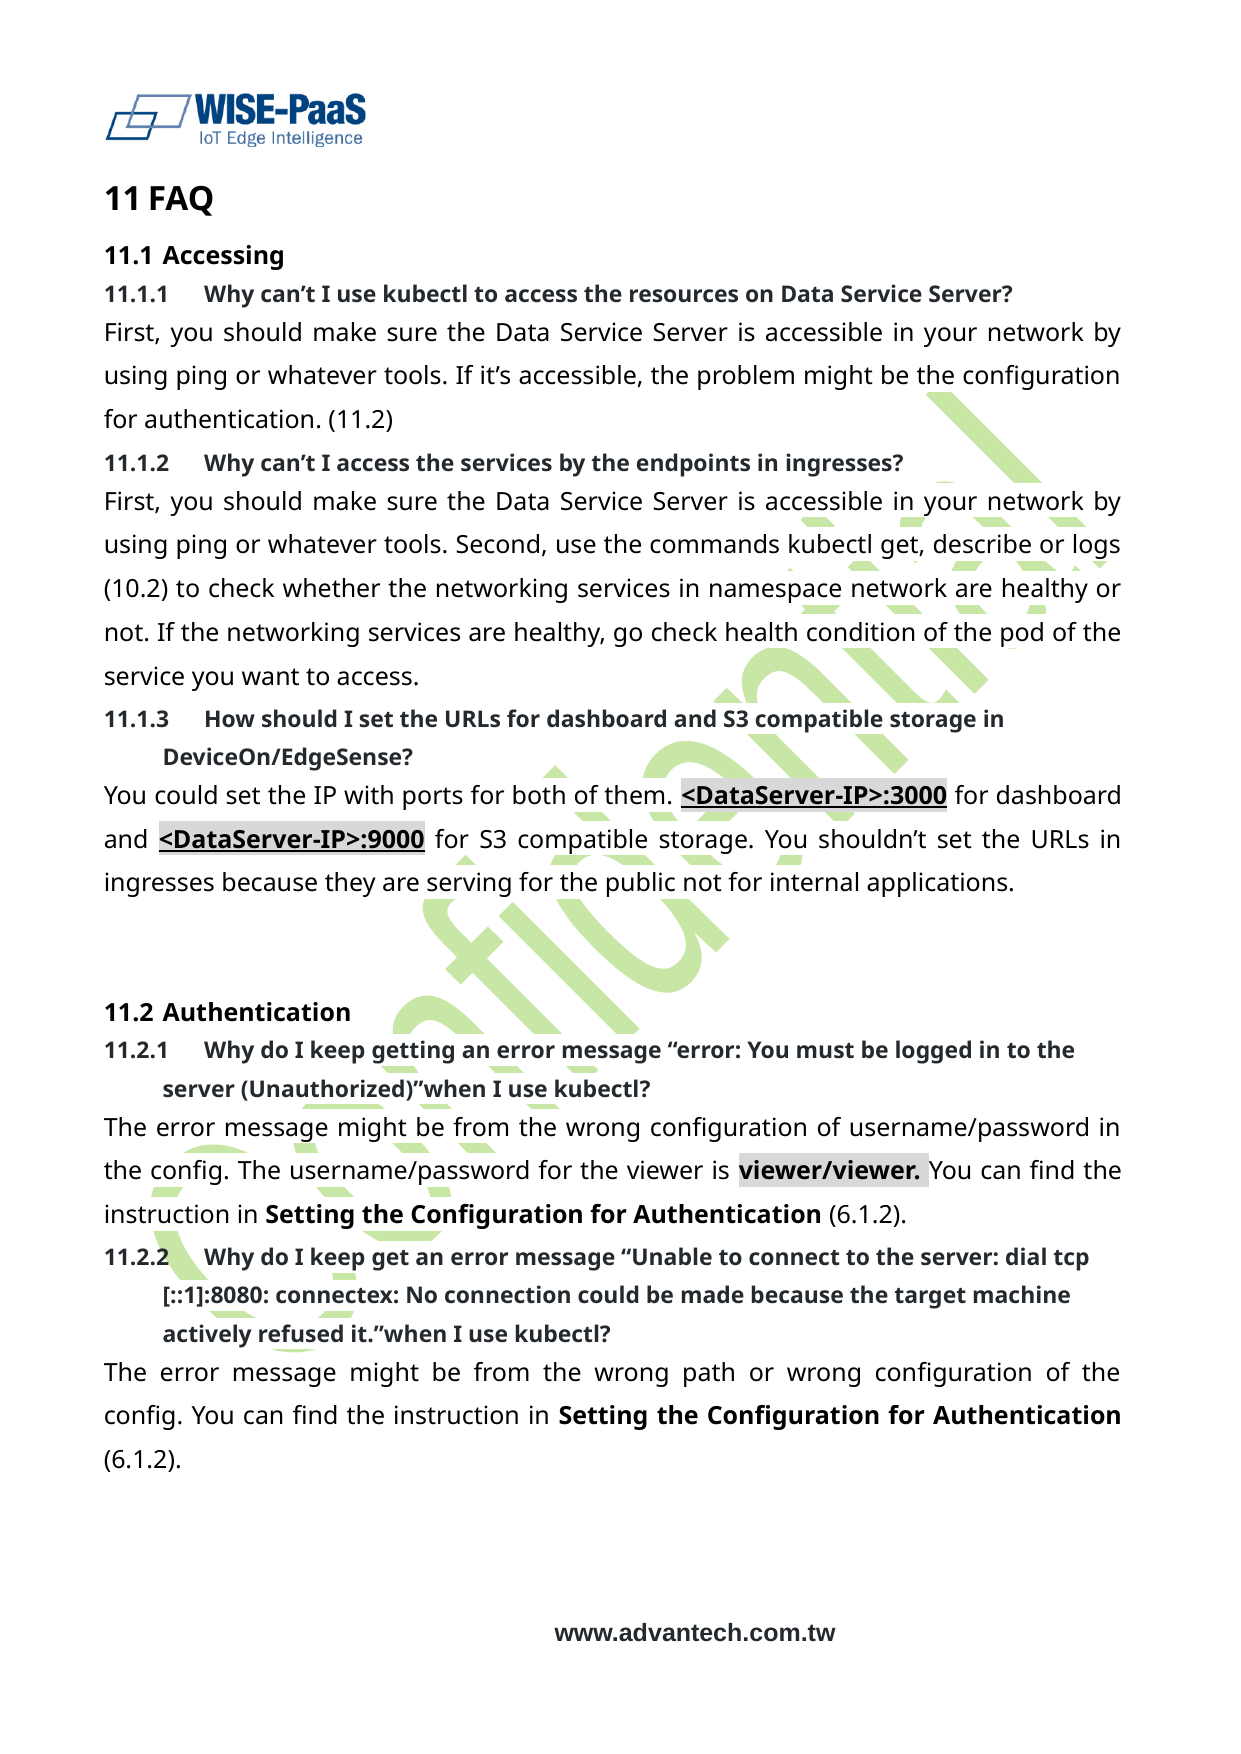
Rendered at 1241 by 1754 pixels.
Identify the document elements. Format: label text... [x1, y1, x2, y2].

text Accessing [103, 236, 1122, 274]
text First, you should make sure the Data Service Server is accessible in your network by using ping or whatever tools. Second, use the commands kubectl get, describe or logs (10.2) to check whether the networking services in namespace network are healthy or not. If the networking services are healthy, go check health condition of the pod of the service you want to access. [103, 481, 1122, 694]
text FAQ [103, 160, 1122, 236]
text Why do I keep getting an error message “error: You must be logged in to the server (Unauthorized)”when I use kubectl? [103, 1031, 1122, 1107]
text The error message might be from the wrong configuration of username/password in the config. The username/password for the viewer is viewer/viewer. You can find the instruction in Setting the Configuration for Authentication (6.1.2). [103, 1120, 1122, 1166]
text First, you should make sure the Data Service Server is accessible in your network by using ping or whatever tools. If it’s accessible, the problem might be the configuration for authentication. (11.2) [103, 312, 1122, 438]
text How should I set the URLs for dashboard and S3 compatible storage in DeviceOn/EdgeSense? [103, 699, 1122, 776]
text Why can’t I access the services by the endpoints in ingresses? [103, 443, 1122, 481]
text The error message might be from the wrong path or wrong configuration of the config. You can find the instruction in Setting the Configuration for Authentication (6.1.2). [103, 1365, 1122, 1478]
text The error message might be from the wrong configuration of username/password in the config. The username/password for the viewer is viewer/viewer. You can find the instruction in Setting the Configuration for Authentication (6.1.2). [103, 1167, 1122, 1233]
picture [103, 90, 371, 147]
text Why do I keep get an error message “Unable to connect to the server: dial tcp [::1]:8080: connectex: No connection could be made because the target machine actively refused it.”when I use kubectl? [103, 1238, 1122, 1352]
text You could set the IP with ports for both of them. <DataServer-IP>:3000 for dashboard and <DataServer-IP>:9000 for S3 compatible storage. You shouldn’t set the URLs in ingresses because they are serving for the public not for internal applications. [103, 787, 1122, 901]
text Why can’t I use kubectl to access the resources on Data Service Server? [103, 274, 1122, 312]
text Authentication [103, 993, 1122, 1031]
